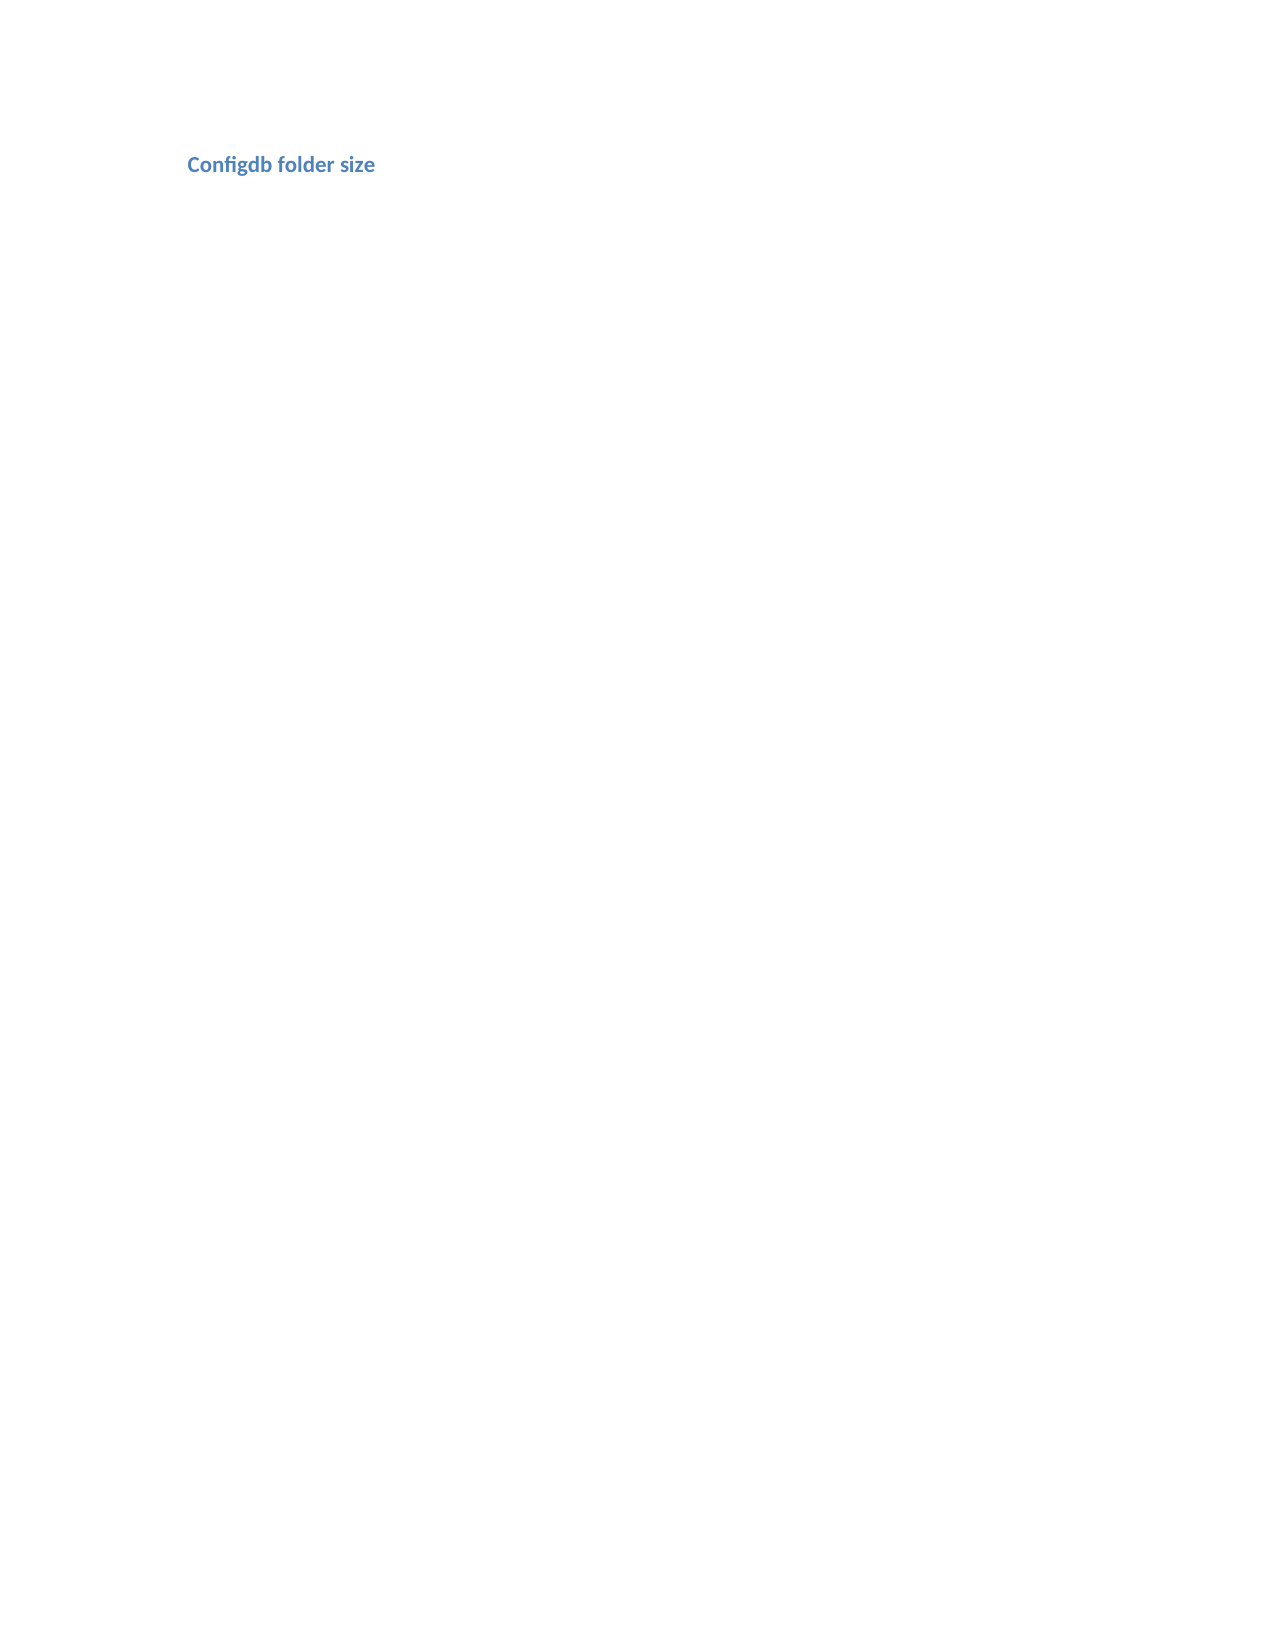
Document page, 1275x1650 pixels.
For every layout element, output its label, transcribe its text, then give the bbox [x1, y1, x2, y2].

subtitle Configdb folder size [187, 150, 1087, 178]
